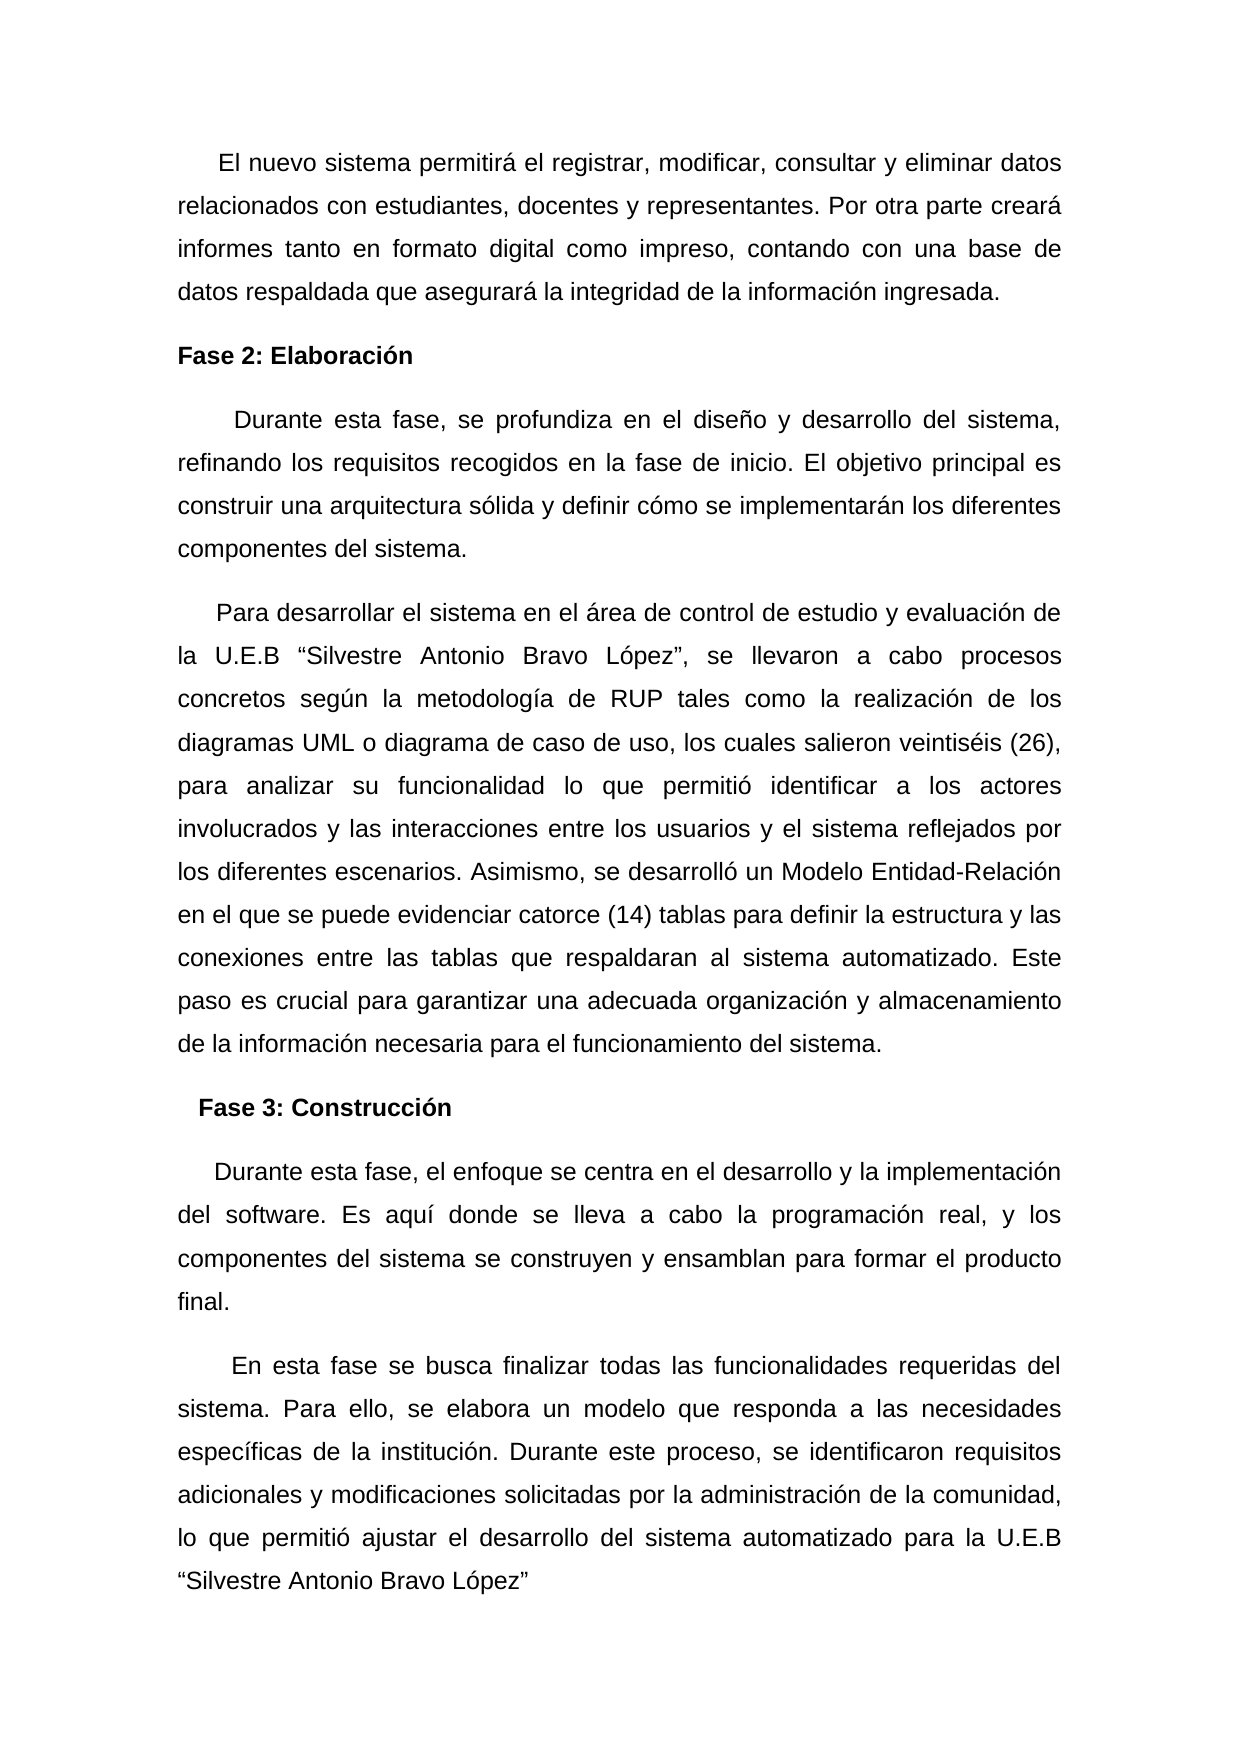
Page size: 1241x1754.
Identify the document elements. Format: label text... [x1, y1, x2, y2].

text Fase 2: Elaboración [177, 341, 1063, 370]
text Durante esta fase, se profundiza en el diseño y desarrollo del sistema, refinando los requisitos recogidos en la fase de inicio. El objetivo principal es construir una arquitectura sólida y definir cómo se implementarán los diferentes componentes del sistema. [177, 405, 1063, 563]
text Para desarrollar el sistema en el área de control de estudio y evaluación de la U.E.B “Silvestre Antonio Bravo López”, se llevaron a cabo procesos concretos según la metodología de RUP tales como la realización de los diagramas UML o diagrama de caso de uso, los cuales salieron veintiséis (26), para analizar su funcionalidad lo que permitió identificar a los actores involucrados y las interacciones entre los usuarios y el sistema reflejados por los diferentes escenarios. Asimismo, se desarrolló un Modelo Entidad-Relación en el que se puede evidenciar catorce (14) tablas para definir la estructura y las conexiones entre las tablas que respaldaran al sistema automatizado. Este paso es crucial para garantizar una adecuada organización y almacenamiento de la información necesaria para el funcionamiento del sistema. [177, 598, 1063, 1058]
text El nuevo sistema permitirá el registrar, modificar, consultar y eliminar datos relacionados con estudiantes, docentes y representantes. Por otra parte creará informes tanto en formato digital como impreso, contando con una base de datos respaldada que asegurará la integridad de la información ingresada. [177, 148, 1063, 306]
text Fase 3: Construcción [177, 1093, 1063, 1122]
text En esta fase se busca finalizar todas las funcionalidades requeridas del sistema. Para ello, se elabora un modelo que responda a las necesidades específicas de la institución. Durante este proceso, se identificaron requisitos adicionales y modificaciones solicitadas por la administración de la comunidad, lo que permitió ajustar el desarrollo del sistema automatizado para la U.E.B “Silvestre Antonio Bravo López” [177, 1351, 1063, 1595]
text Durante esta fase, el enfoque se centra en el desarrollo y la implementación del software. Es aquí donde se lleva a cabo la programación real, y los componentes del sistema se construyen y ensamblan para formar el producto final. [177, 1157, 1063, 1316]
